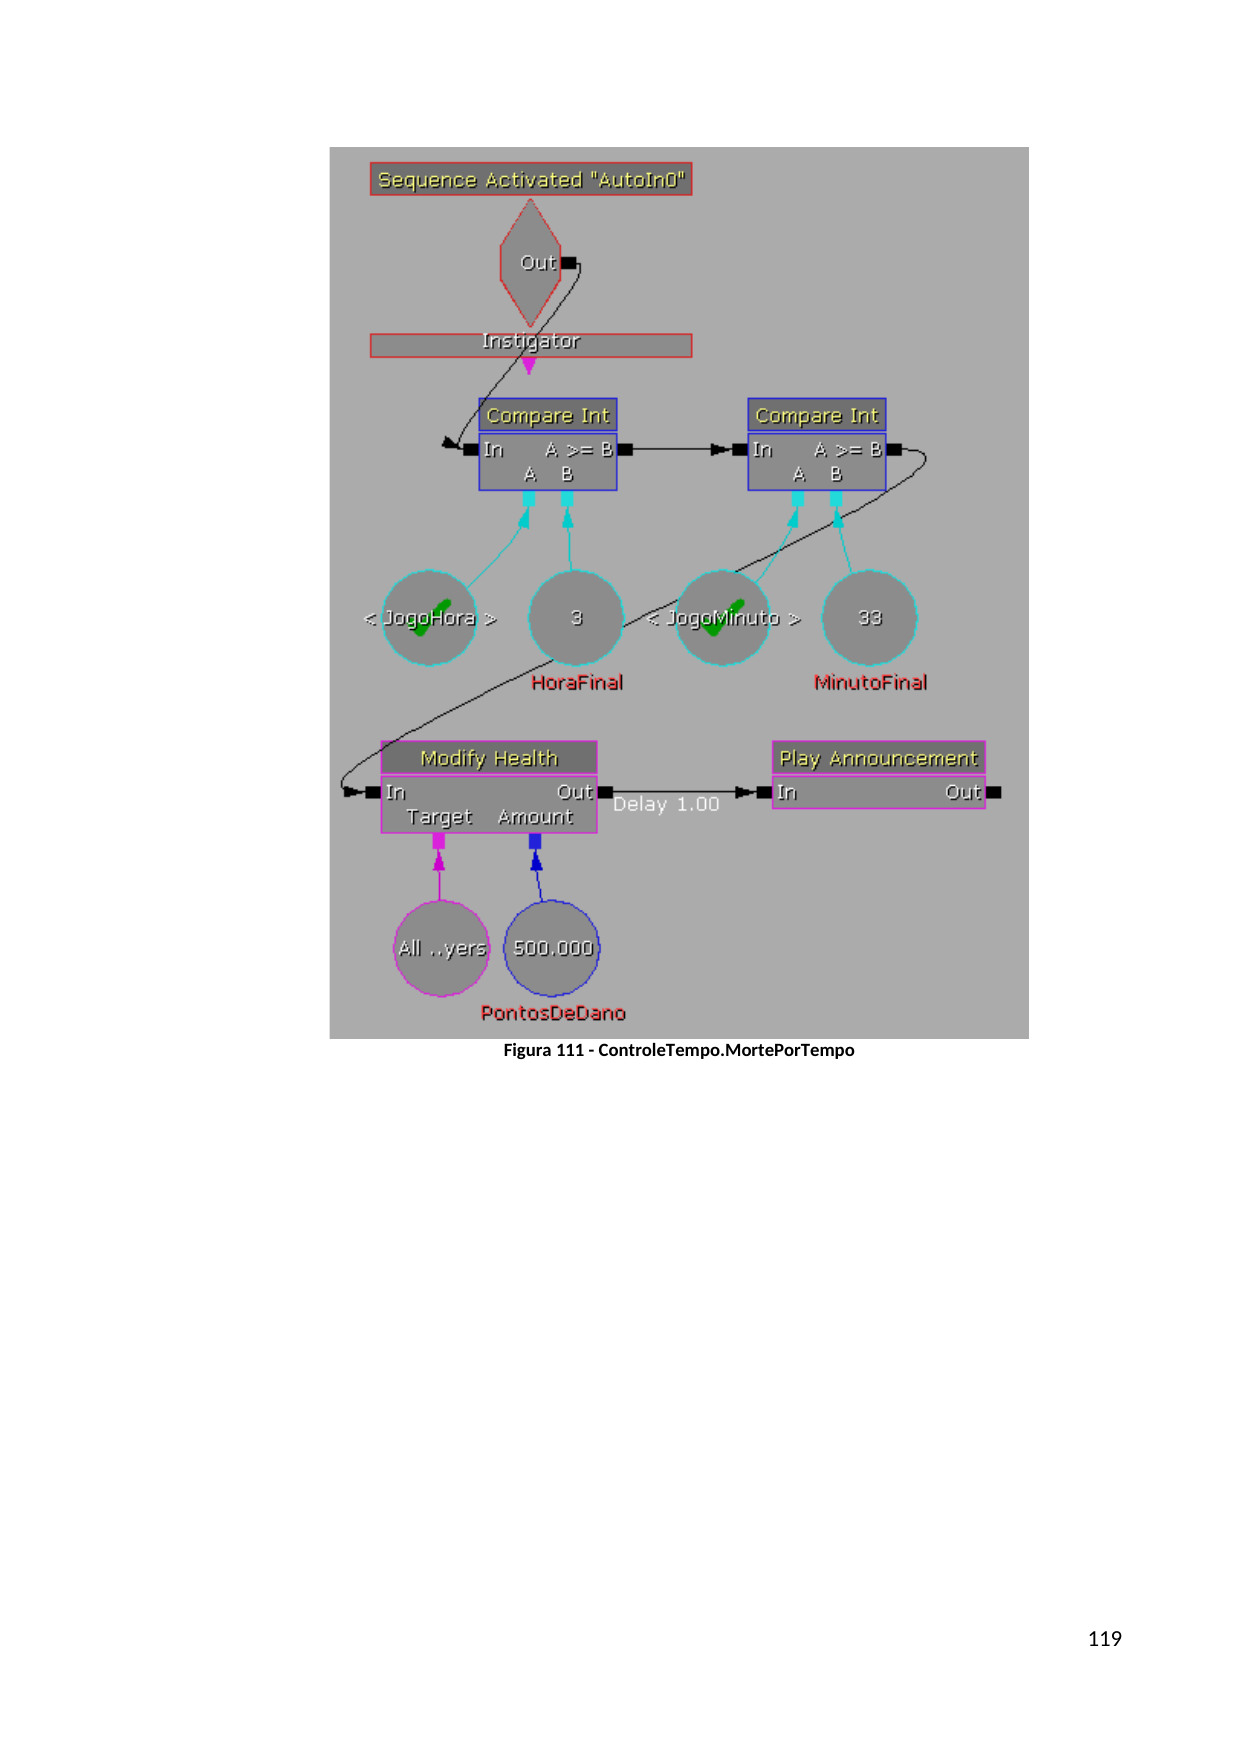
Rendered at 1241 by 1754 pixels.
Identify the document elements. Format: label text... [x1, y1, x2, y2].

picture [329, 147, 1029, 1039]
